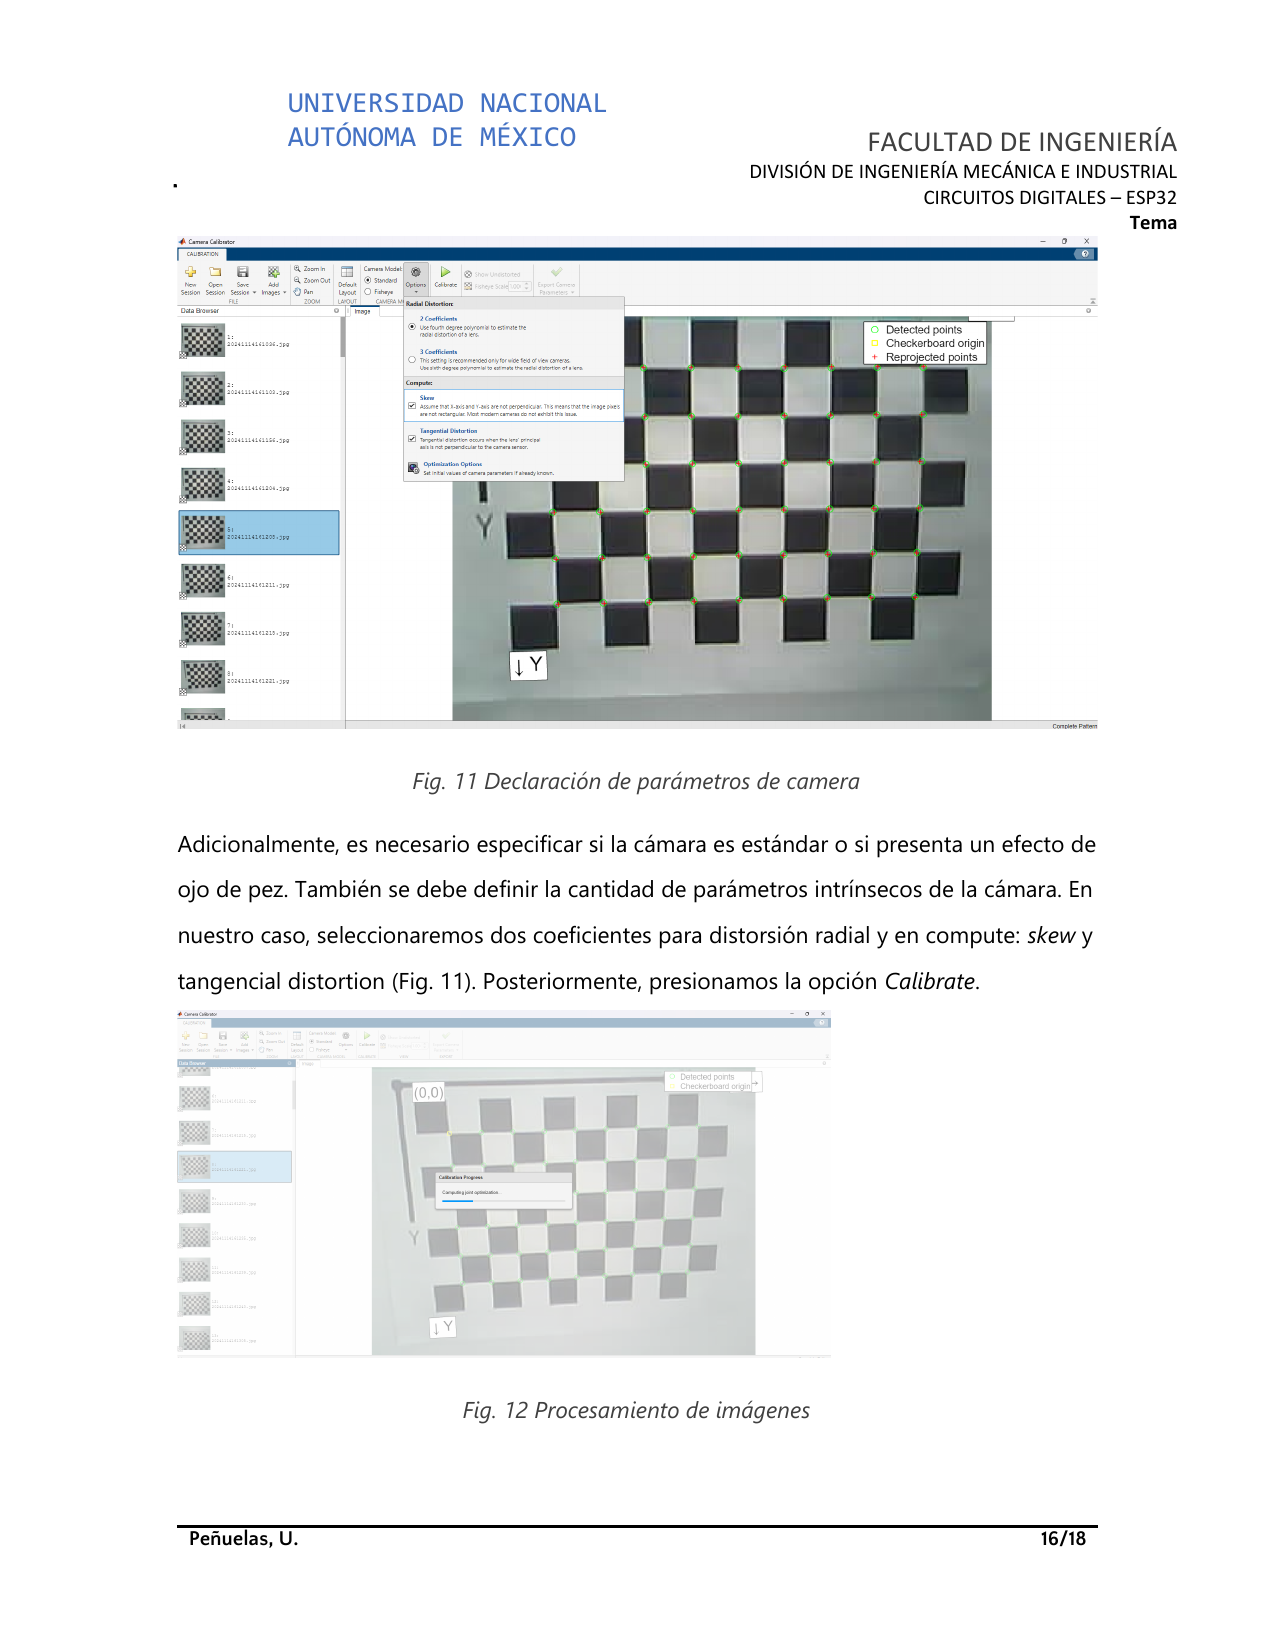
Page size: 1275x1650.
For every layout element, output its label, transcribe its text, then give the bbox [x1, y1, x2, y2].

picture [177, 1010, 831, 1358]
picture [177, 236, 1098, 729]
text Fig. 11 Declaración de parámetros de camera [267, 765, 1008, 796]
text Fig. 12 Procesamiento de imágenes [267, 1394, 1008, 1424]
